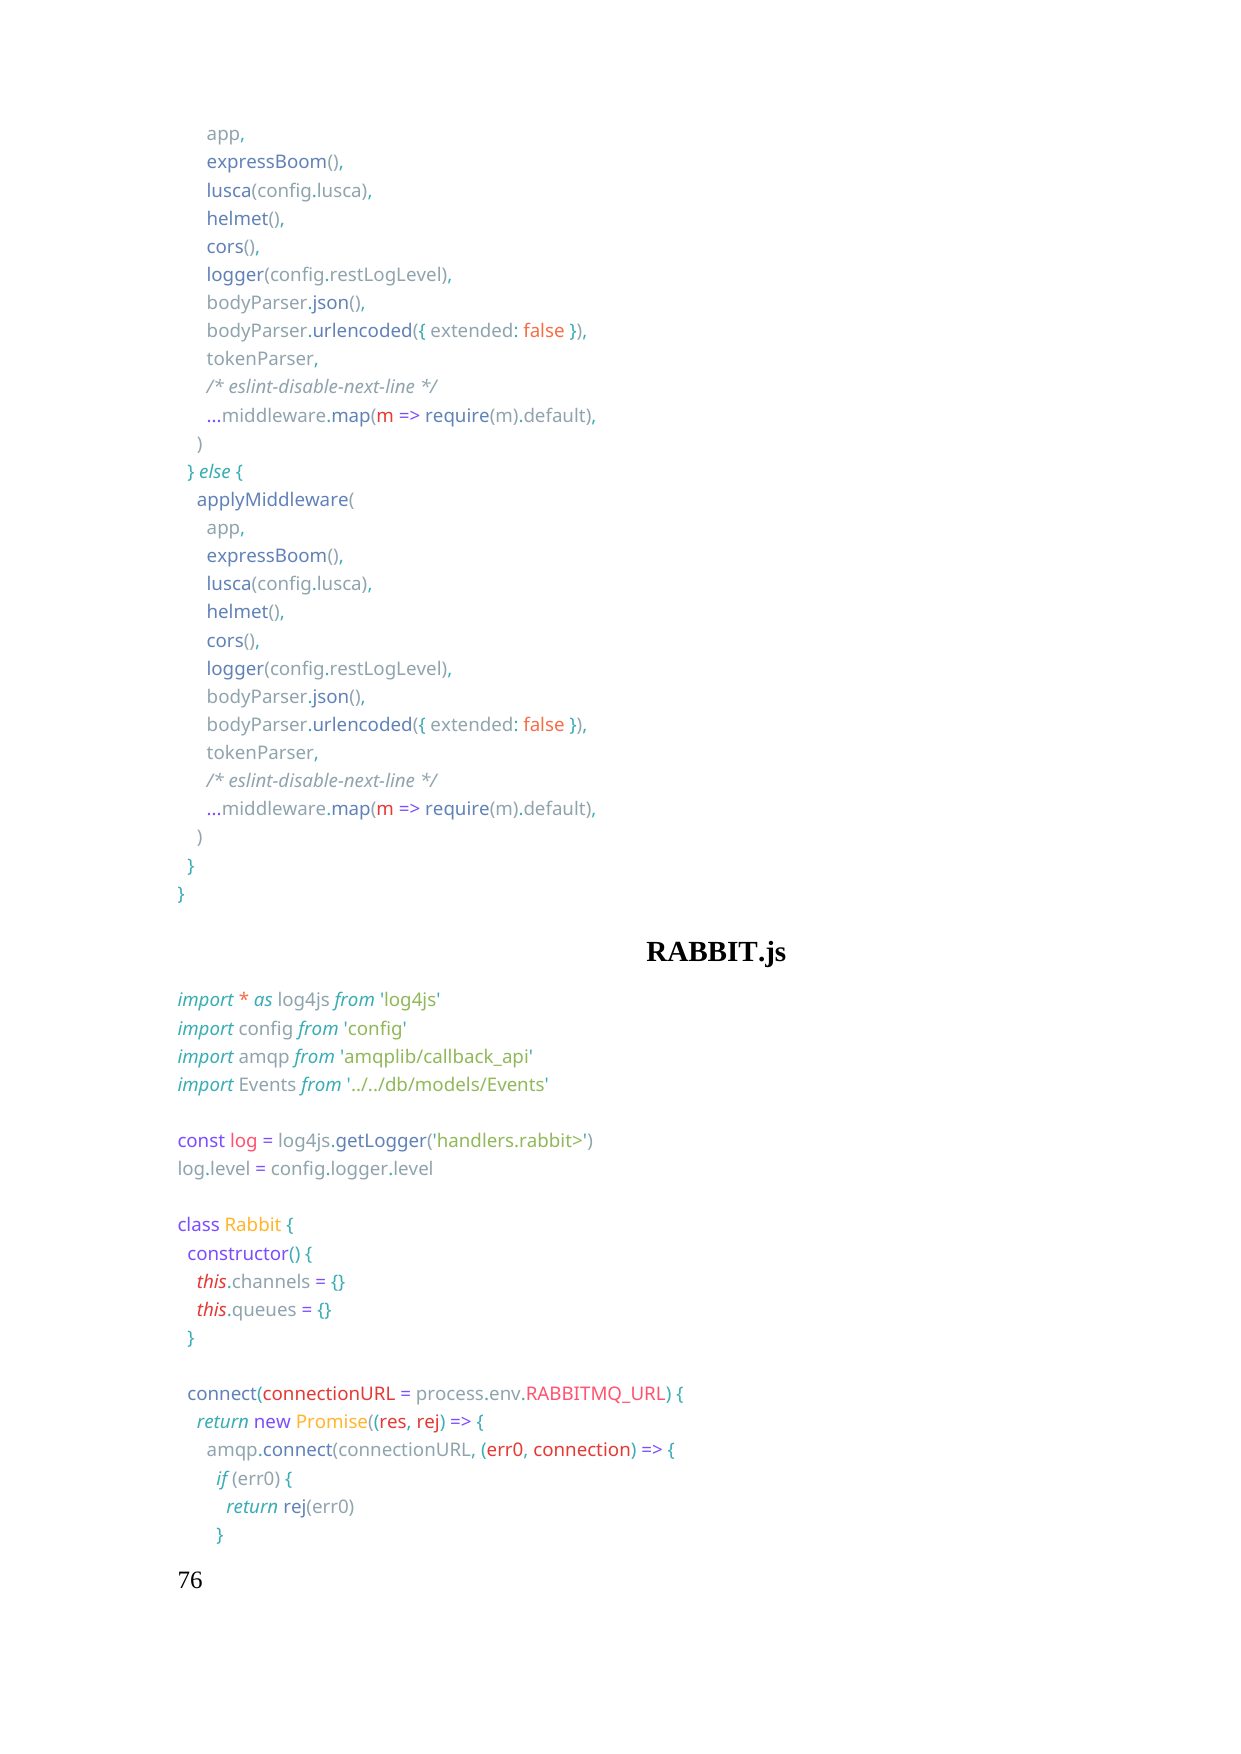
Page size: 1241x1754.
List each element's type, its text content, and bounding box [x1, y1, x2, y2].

text return rej(err0) [177, 1490, 1181, 1518]
text helmet(), [177, 596, 1181, 624]
text if (err0) { [177, 1462, 1181, 1490]
text app, [177, 118, 1181, 146]
text tokenParser, [177, 737, 1181, 765]
text logger(config.restLogLevel), [177, 652, 1181, 681]
text connect(connectionURL = process.env.RABBITMQ_URL) { [177, 1378, 1181, 1406]
text } else { [177, 456, 1181, 484]
text /* eslint-disable-next-line */ [177, 371, 1181, 399]
text bodyParser.urlencoded({ extended: false }), [177, 315, 1181, 343]
text import Events from '../../db/models/Events' [177, 1068, 1181, 1097]
text const log = log4js.getLogger('handlers.rabbit>') [177, 1125, 1181, 1153]
text ...middleware.map(m => require(m).default), [177, 793, 1181, 821]
text constructor() { [177, 1237, 1181, 1265]
text import amqp from 'amqplib/callback_api' [177, 1040, 1181, 1068]
text } [177, 1518, 1181, 1547]
text return new Promise((res, rej) => { [177, 1406, 1181, 1434]
text amqp.connect(connectionURL, (err0, connection) => { [177, 1434, 1181, 1462]
text RABBIT.js [177, 934, 1181, 967]
text tokenParser, [177, 343, 1181, 371]
text expressBoom(), [177, 146, 1181, 174]
text log.level = config.logger.level [177, 1153, 1181, 1181]
text import * as log4js from 'log4js' [177, 984, 1181, 1012]
text ) [177, 427, 1181, 456]
text lusca(config.lusca), [177, 174, 1181, 202]
text applyMiddleware( [177, 484, 1181, 512]
text this.queues = {} [177, 1293, 1181, 1322]
text } [177, 877, 1181, 906]
text app, [177, 512, 1181, 540]
text bodyParser.json(), [177, 287, 1181, 315]
text } [177, 849, 1181, 877]
text } [177, 1322, 1181, 1350]
text ) [177, 821, 1181, 849]
text cors(), [177, 624, 1181, 652]
text ...middleware.map(m => require(m).default), [177, 399, 1181, 427]
text expressBoom(), [177, 540, 1181, 568]
text logger(config.restLogLevel), [177, 259, 1181, 287]
text bodyParser.json(), [177, 681, 1181, 709]
text /* eslint-disable-next-line */ [177, 765, 1181, 793]
text helmet(), [177, 202, 1181, 231]
text import config from 'config' [177, 1012, 1181, 1040]
text lusca(config.lusca), [177, 568, 1181, 596]
text this.channels = {} [177, 1265, 1181, 1293]
text class Rabbit { [177, 1209, 1181, 1237]
text bodyParser.urlencoded({ extended: false }), [177, 709, 1181, 737]
text cors(), [177, 231, 1181, 259]
